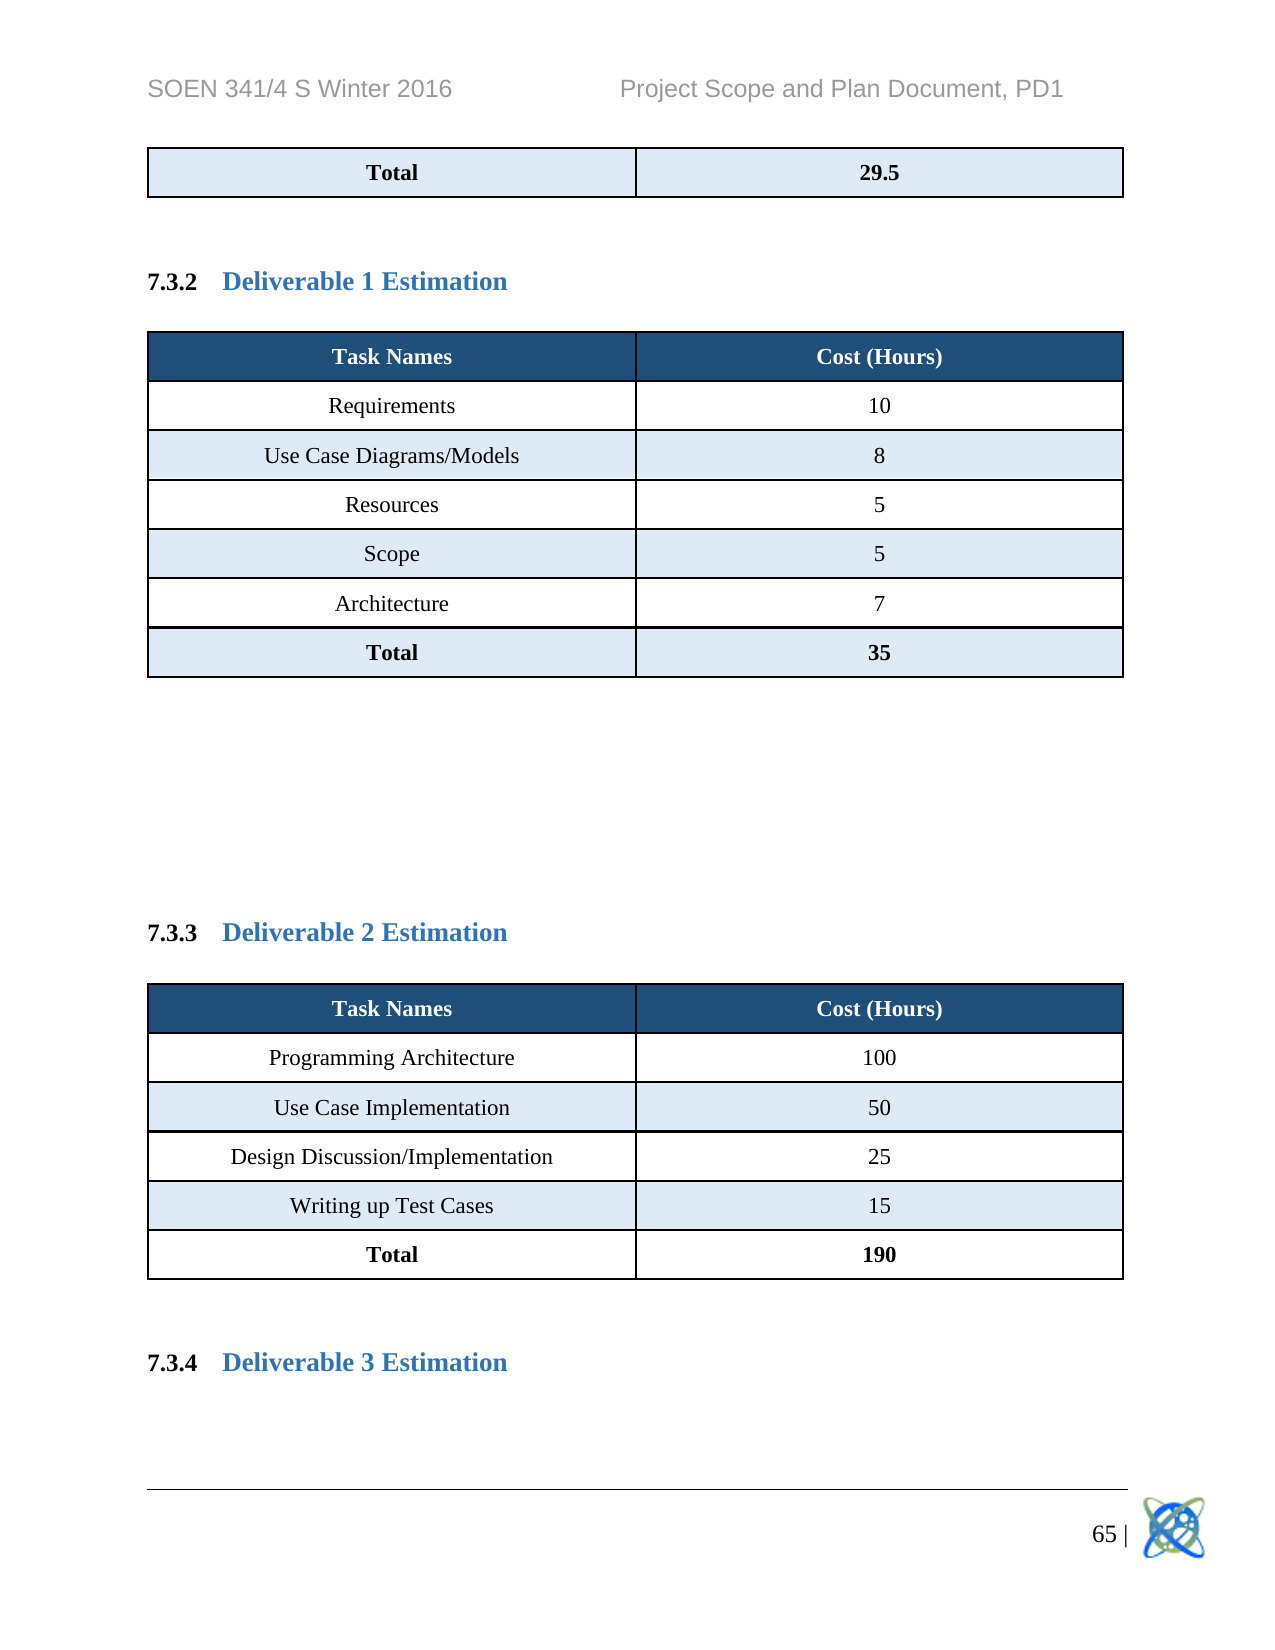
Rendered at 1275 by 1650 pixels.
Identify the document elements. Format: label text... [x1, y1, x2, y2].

table_cell Total [149, 629, 635, 676]
table_cell Programming Architecture [149, 1034, 635, 1081]
table_header Cost (Hours) [637, 333, 1122, 380]
table_header Cost (Hours) [637, 985, 1122, 1032]
table_cell 10 [637, 382, 1122, 429]
text Deliverable 2 Estimation [147, 916, 1128, 948]
table_cell 25 [637, 1133, 1122, 1180]
table_cell 15 [637, 1182, 1122, 1229]
table_header Task Names [149, 333, 635, 380]
table_cell 35 [637, 629, 1122, 676]
text Deliverable 3 Estimation [147, 1347, 1128, 1378]
table_cell Total [149, 149, 635, 196]
table_cell 8 [637, 431, 1122, 478]
table_cell Requirements [149, 382, 635, 429]
table_cell 190 [637, 1231, 1122, 1278]
table_cell Design Discussion/Implementation [149, 1133, 635, 1180]
text Deliverable 1 Estimation [147, 264, 1128, 296]
table_cell Writing up Test Cases [149, 1182, 635, 1229]
table_cell 5 [637, 530, 1122, 577]
table_cell Use Case Implementation [149, 1083, 635, 1130]
table_cell 7 [637, 579, 1122, 626]
table_cell Use Case Diagrams/Models [149, 431, 635, 478]
table_cell 29.5 [637, 149, 1122, 196]
table_cell Total [149, 1231, 635, 1278]
table_cell 50 [637, 1083, 1122, 1130]
table_cell 5 [637, 481, 1122, 528]
table_cell Scope [149, 530, 635, 577]
table_header Task Names [149, 985, 635, 1032]
table_cell Architecture [149, 579, 635, 626]
table_cell Resources [149, 481, 635, 528]
table_cell 100 [637, 1034, 1122, 1081]
picture [1123, 1490, 1224, 1566]
